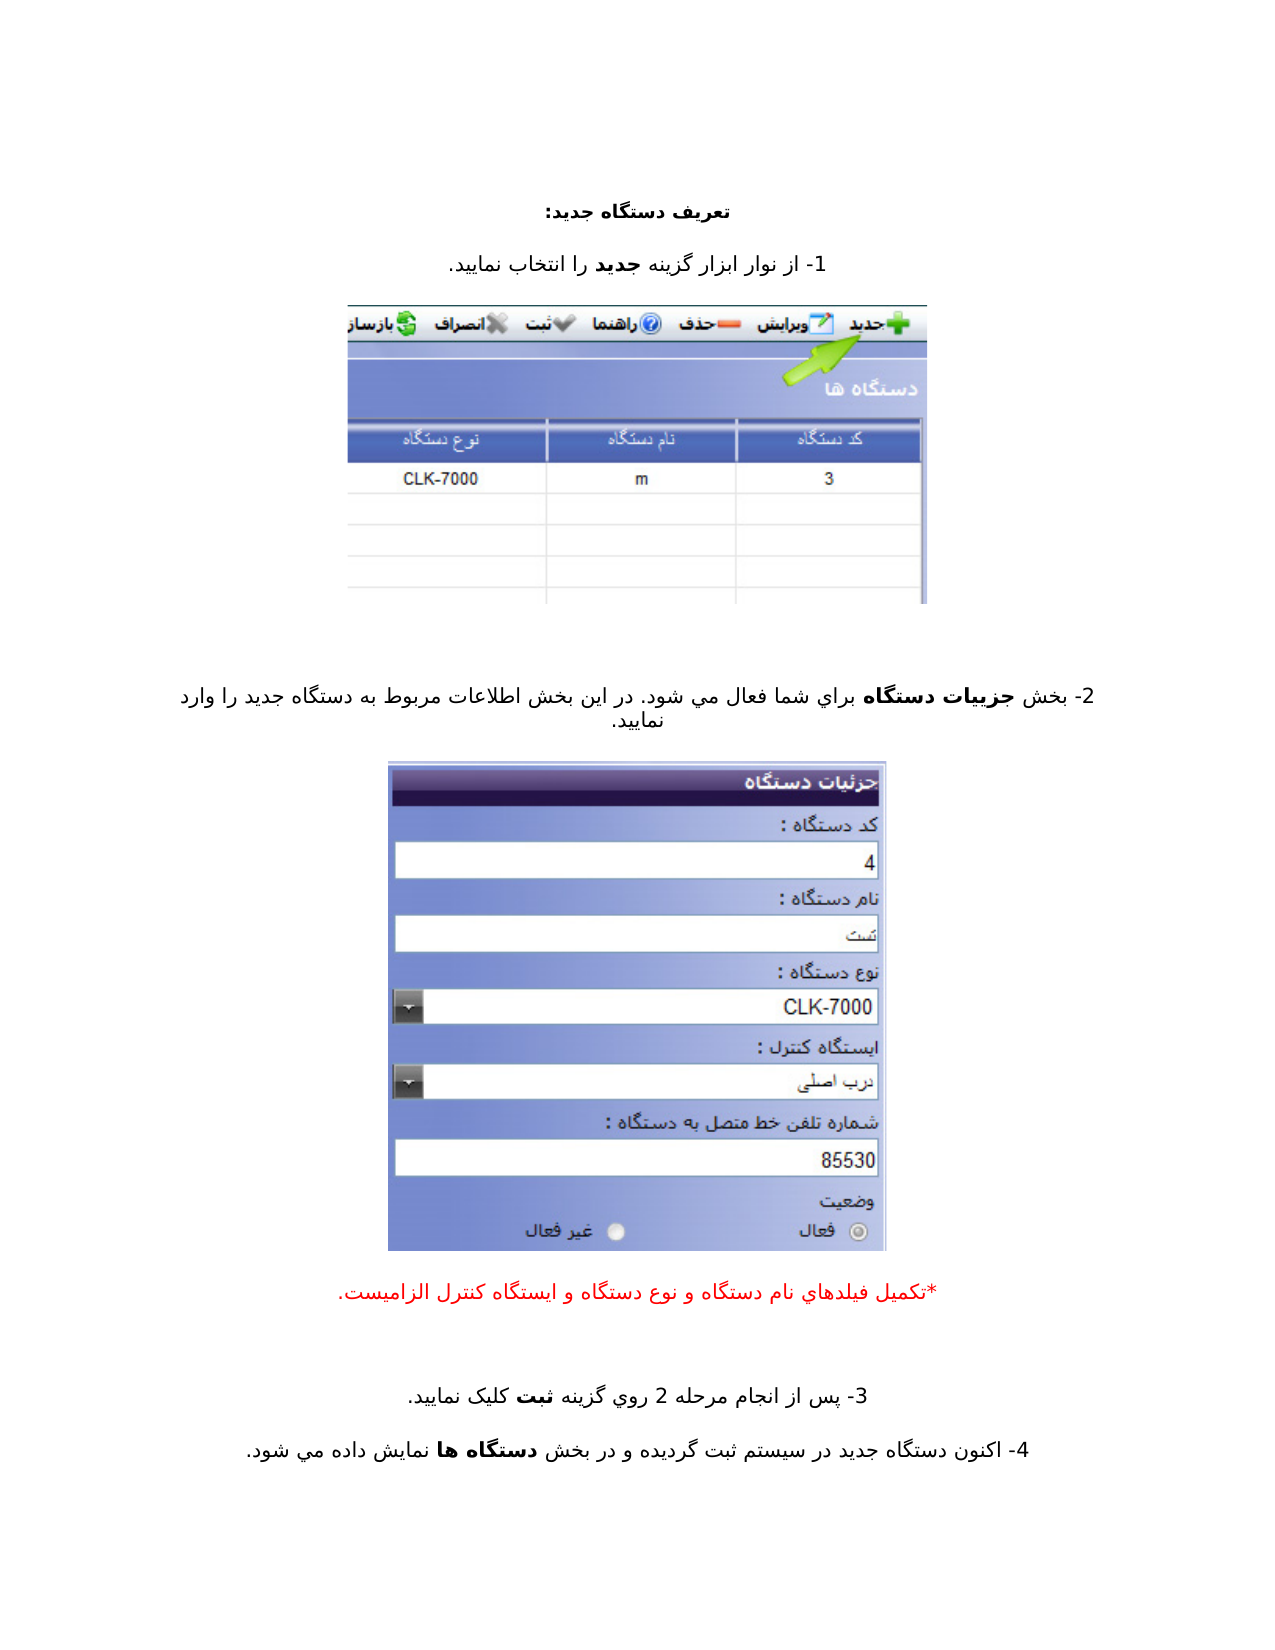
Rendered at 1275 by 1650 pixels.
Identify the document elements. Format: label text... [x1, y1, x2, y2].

text 3- پس از انجام مرحله 2 روي گزينه ثبت کليک نماييد. [150, 1384, 1125, 1409]
text تعريف دستگاه جديد: [150, 201, 1125, 223]
text *تکميل فيلدهاي نام دستگاه و نوع دستگاه و ايستگاه کنترل الزاميست. [150, 1280, 1125, 1304]
text 1- از نوار ابزار گزينه جديد را انتخاب نماييد. [150, 252, 1125, 276]
picture [388, 761, 887, 1251]
text 2- بخش جزييات دستگاه براي شما فعال مي شود. در اين بخش اطلاعات مربوط به دستگاه جديد را وارد نماييد. [150, 684, 1125, 733]
text 4- اکنون دستگاه جديد در سيستم ثبت گرديده و در بخش دستگاه ها نمايش داده مي شود. [150, 1438, 1125, 1462]
picture [347, 305, 928, 604]
